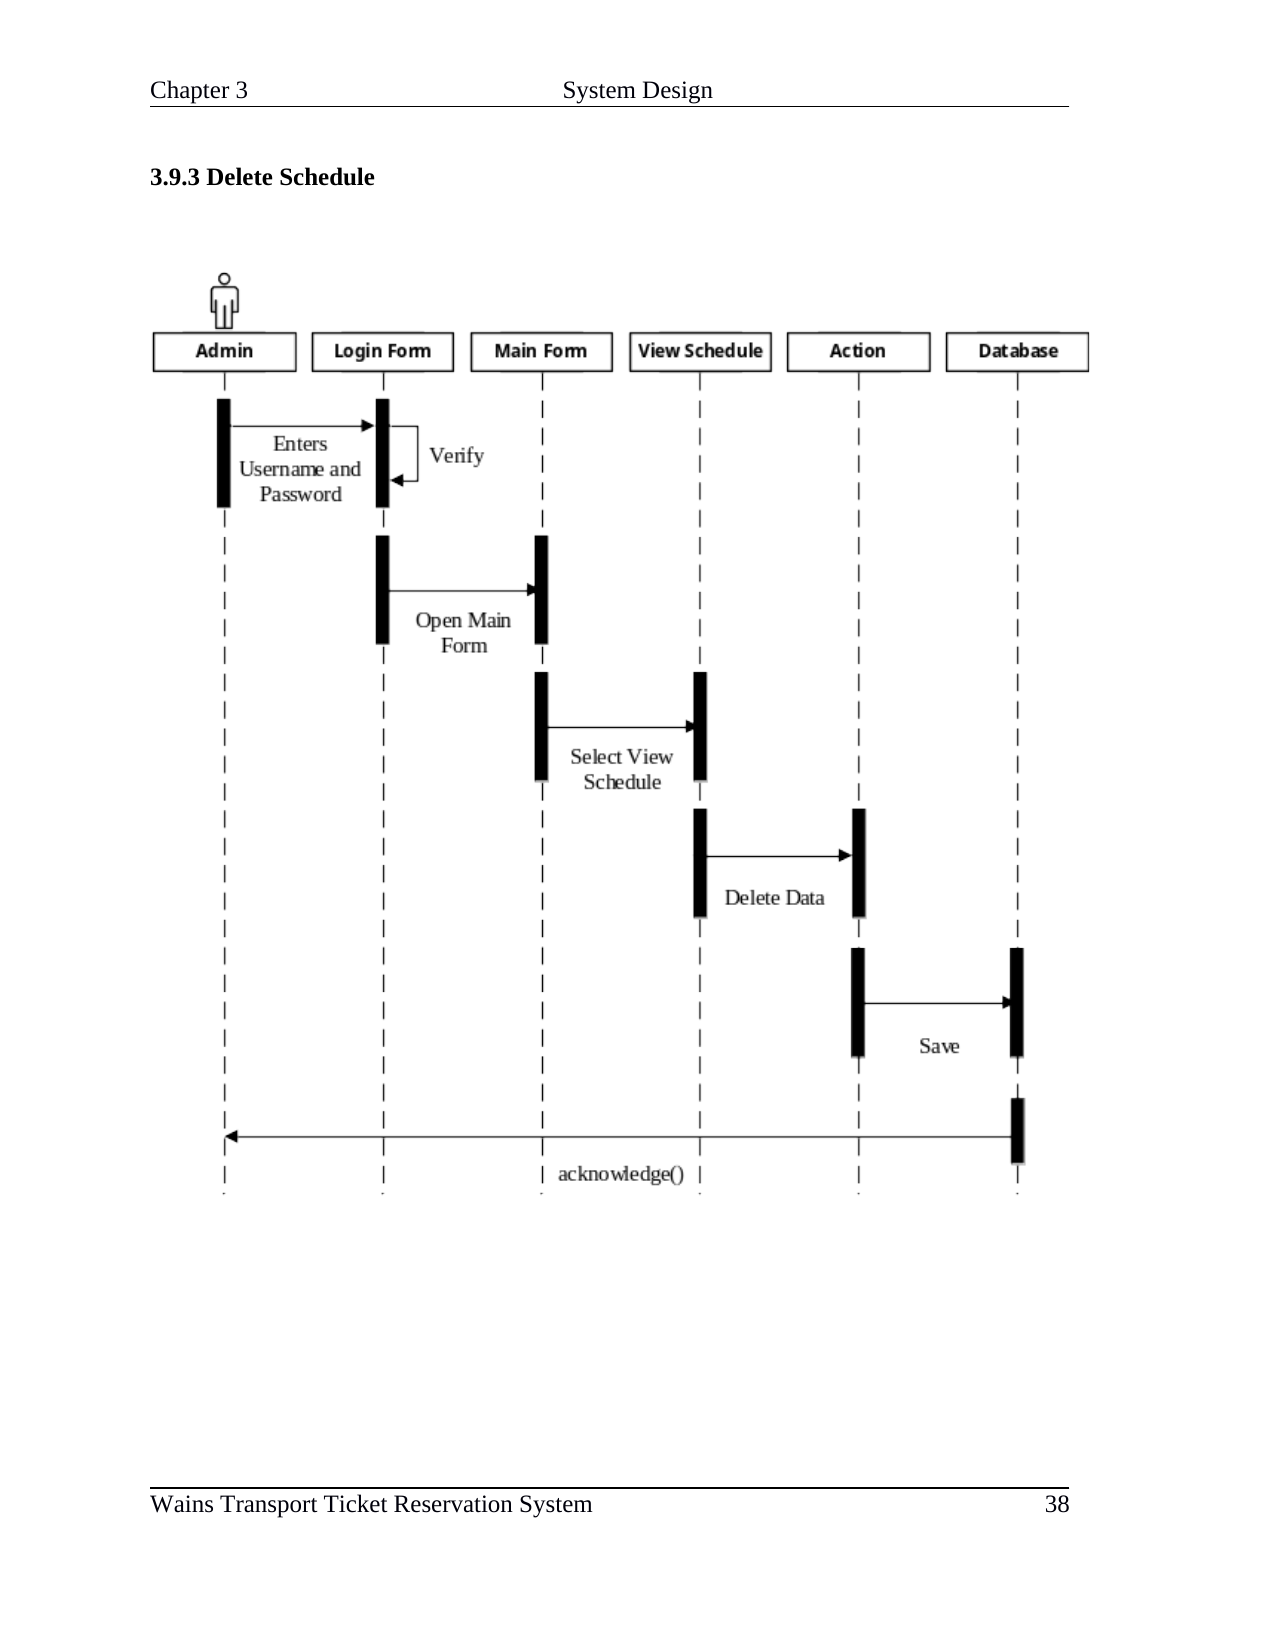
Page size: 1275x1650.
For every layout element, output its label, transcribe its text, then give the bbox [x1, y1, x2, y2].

subtitle 3.9.3 Delete Schedule [150, 162, 1125, 191]
